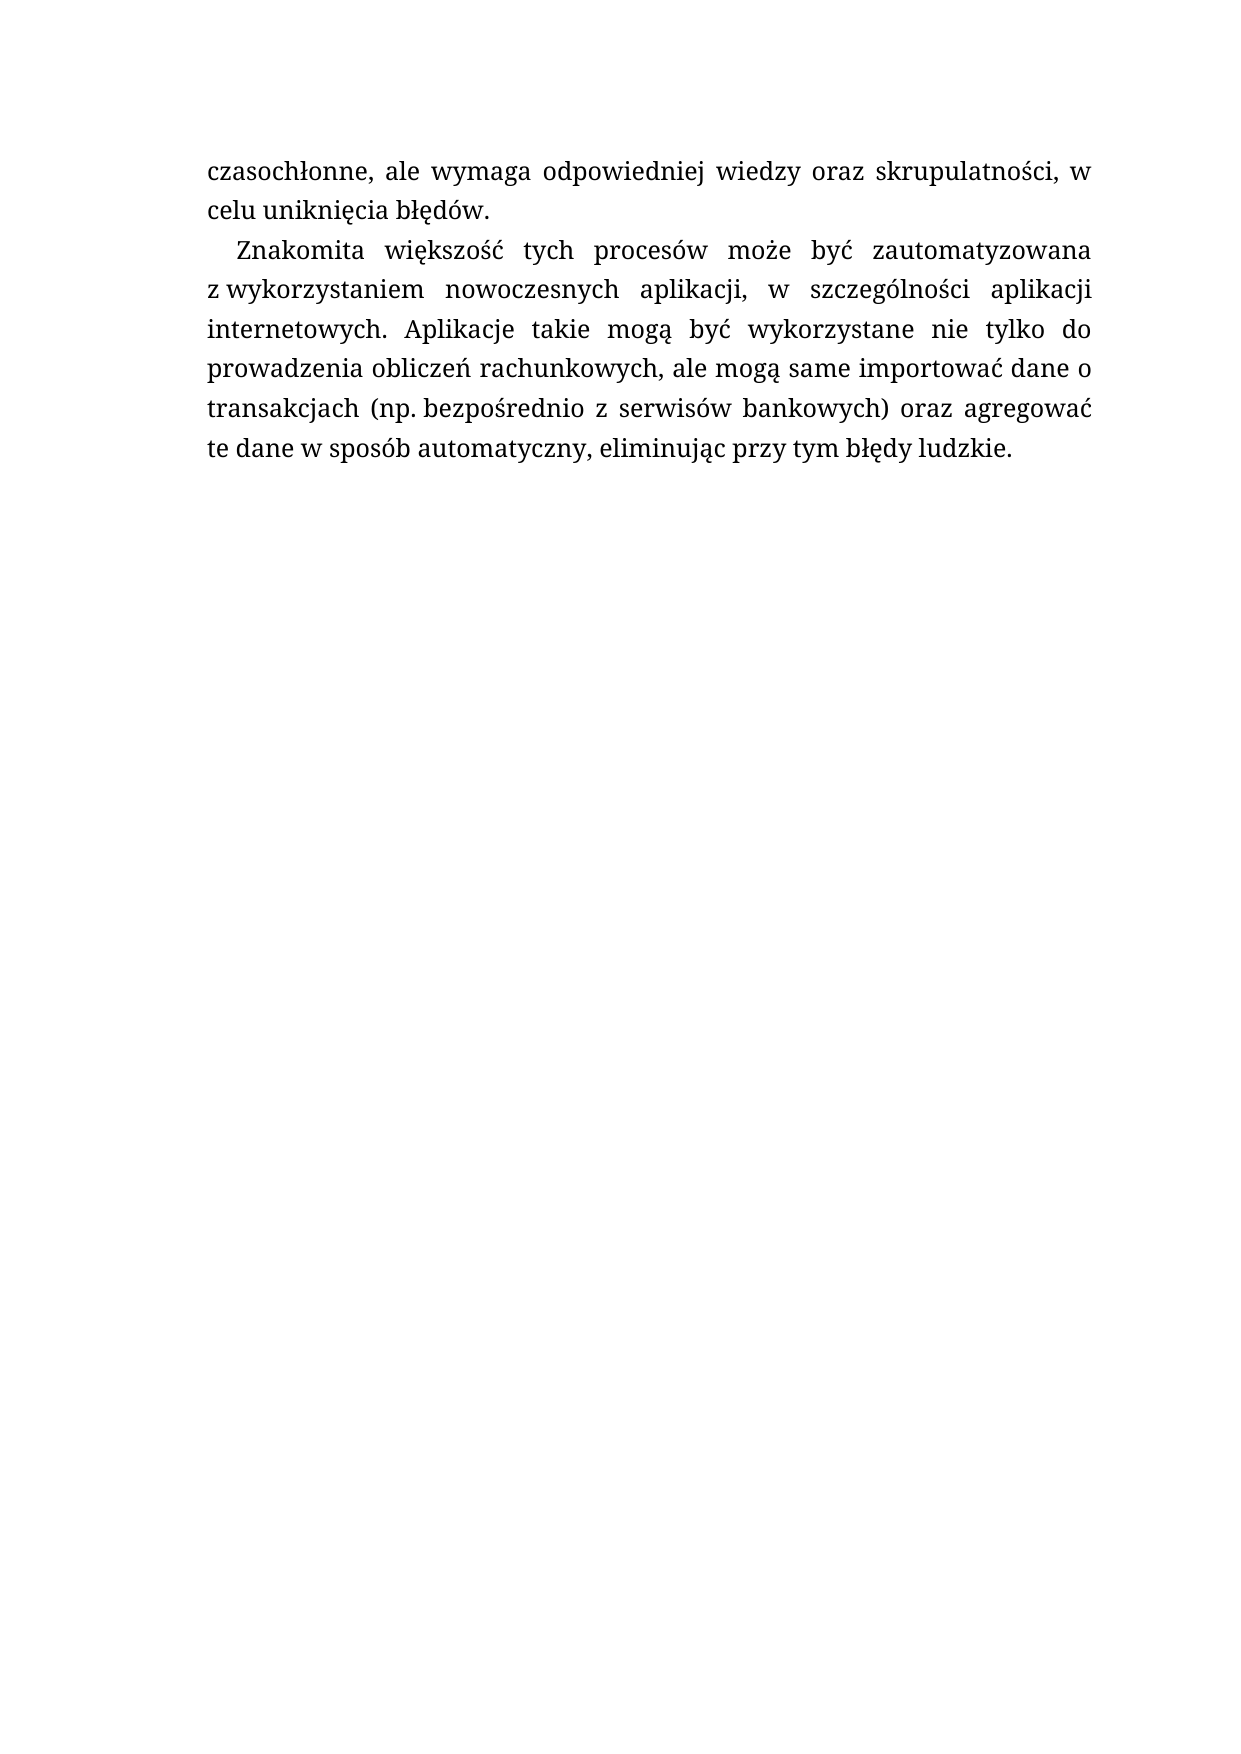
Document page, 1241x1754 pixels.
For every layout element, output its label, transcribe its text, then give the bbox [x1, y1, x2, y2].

text Znakomita większość tych procesów może być zautomatyzowana z wykorzystaniem nowoczesnych aplikacji, w szczególności aplikacji internetowych. Aplikacje takie mogą być wykorzystane nie tylko do prowadzenia obliczeń rachunkowych, ale mogą same importować dane o transakcjach (np. bezpośrednio z serwisów bankowych) oraz agregować te dane w sposób automatyczny, eliminując przy tym błędy ludzkie. [207, 227, 1092, 464]
